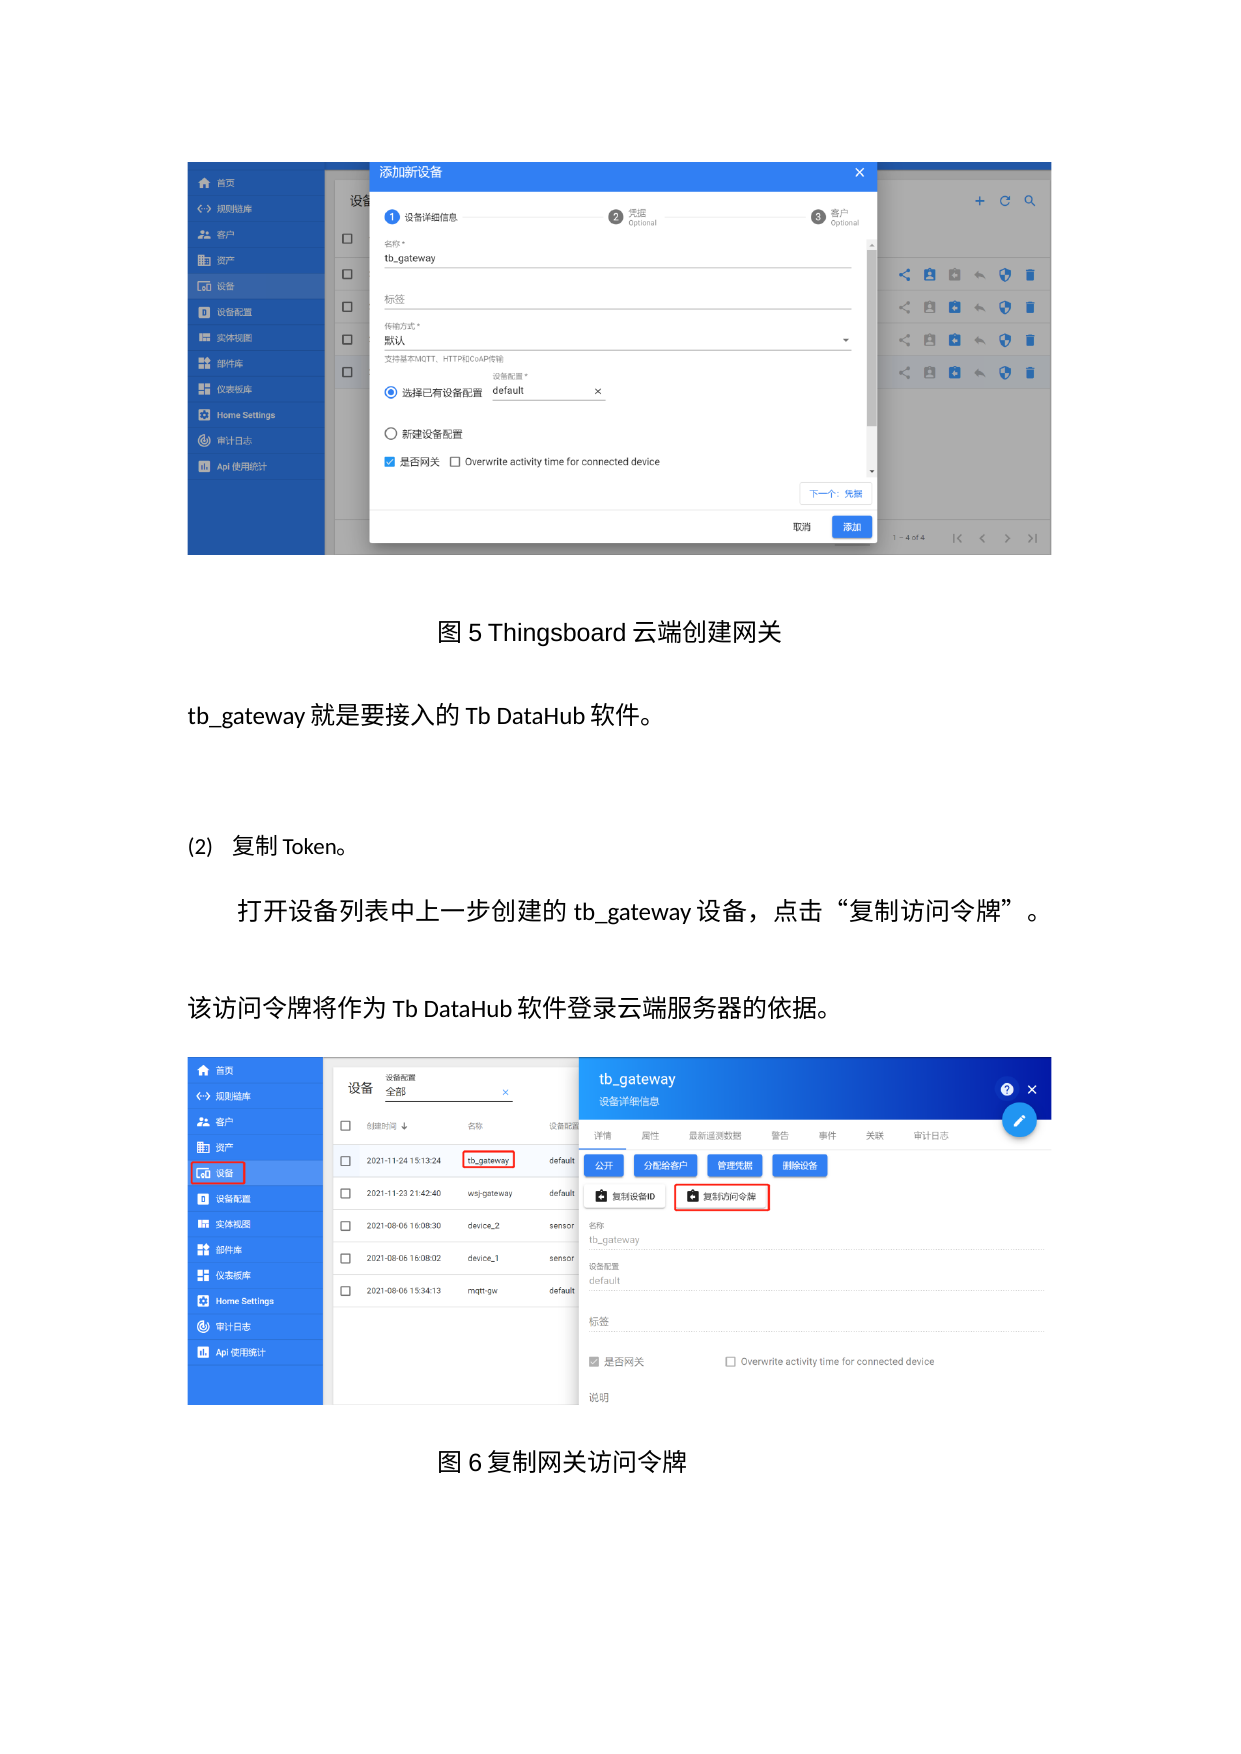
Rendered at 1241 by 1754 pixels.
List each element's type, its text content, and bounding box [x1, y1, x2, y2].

list 图 5 Thingsboard云端创建网关 [187, 598, 1053, 663]
list 图 6 复制网关访问令牌 [187, 1428, 1053, 1493]
list tb_gateway就是要接入的Tb DataHub软件。 [187, 681, 1053, 746]
list 复制Token。 [187, 812, 1053, 877]
picture [187, 1057, 1052, 1405]
list 打开设备列表中上一步创建的tb_gateway设备，点击“复制访问令牌”。该访问令牌将作为Tb DataHub软件登录云端服务器的依据。 [187, 877, 1053, 1039]
picture [187, 162, 1052, 555]
